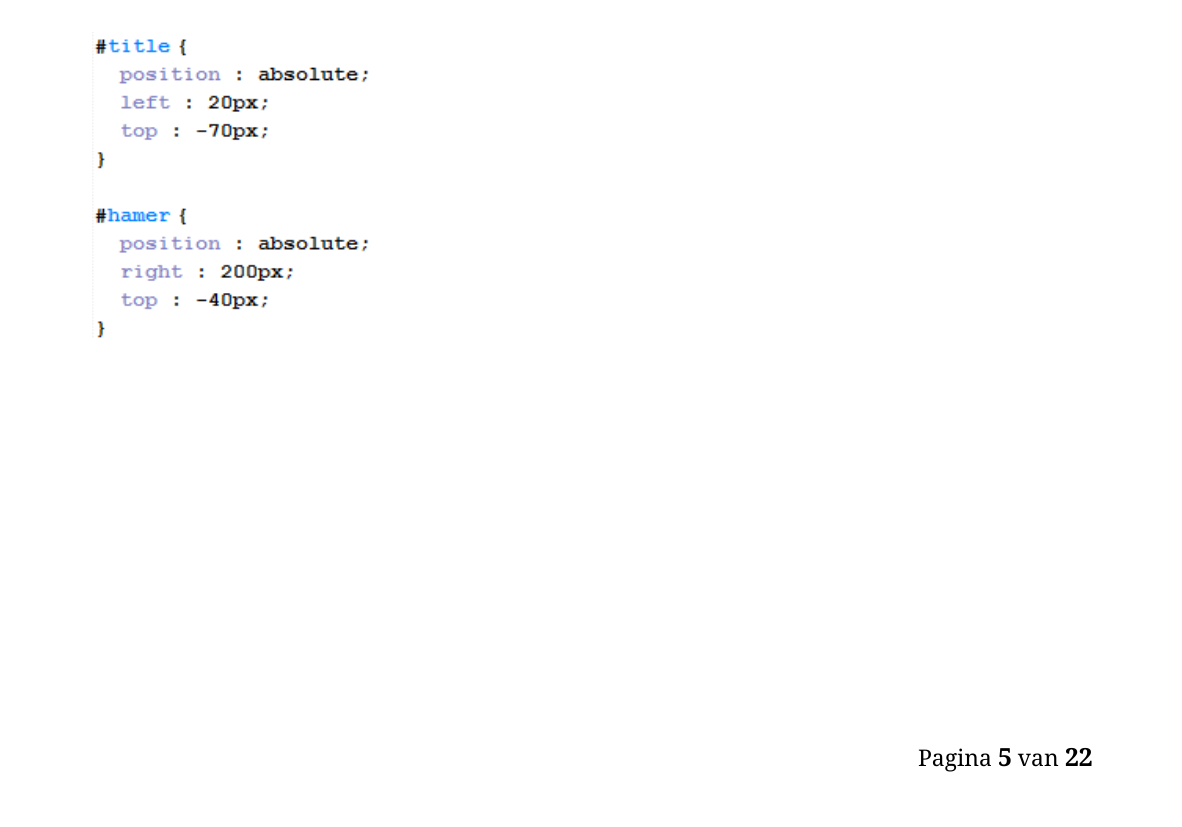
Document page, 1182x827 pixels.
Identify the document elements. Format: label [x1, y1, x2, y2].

picture [92, 32, 375, 339]
